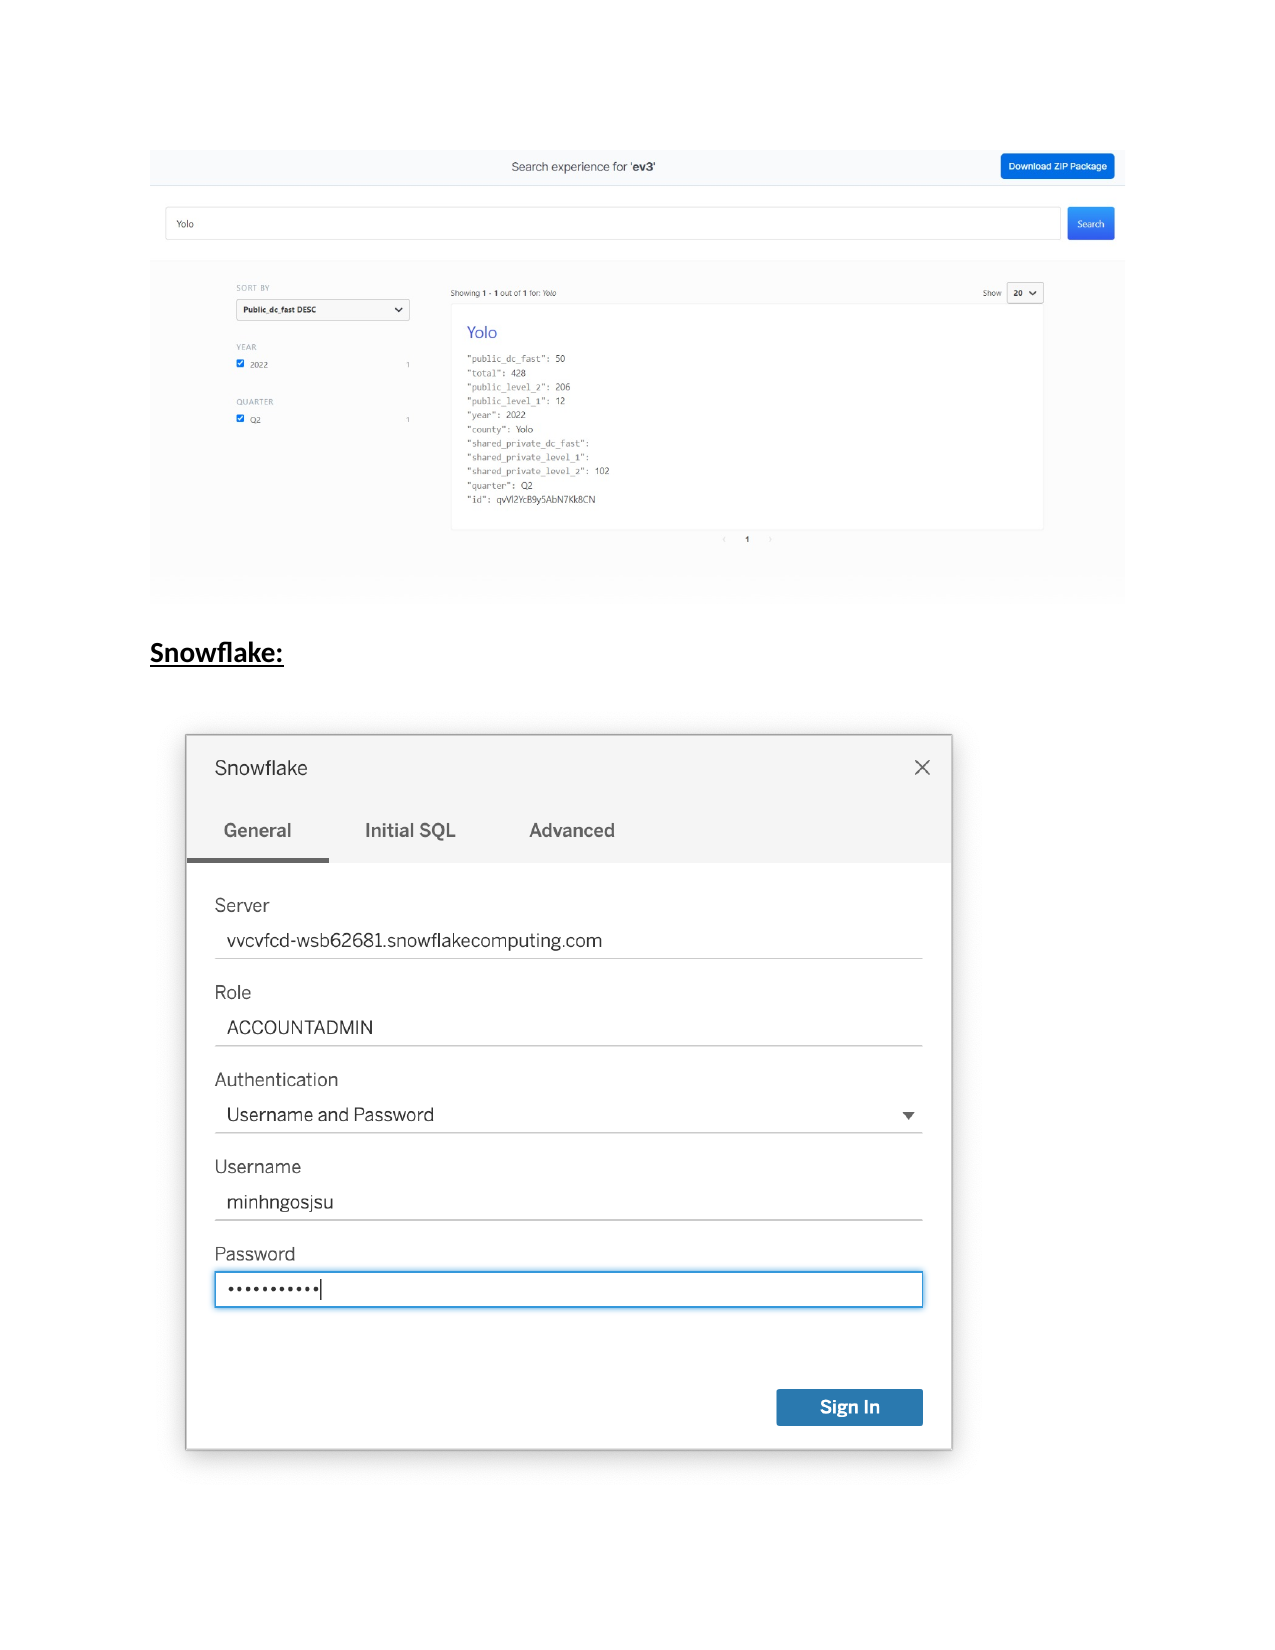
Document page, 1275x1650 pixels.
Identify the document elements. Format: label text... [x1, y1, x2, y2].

picture [150, 150, 1125, 604]
picture [150, 705, 987, 1491]
text Snowflake: [150, 634, 1125, 670]
